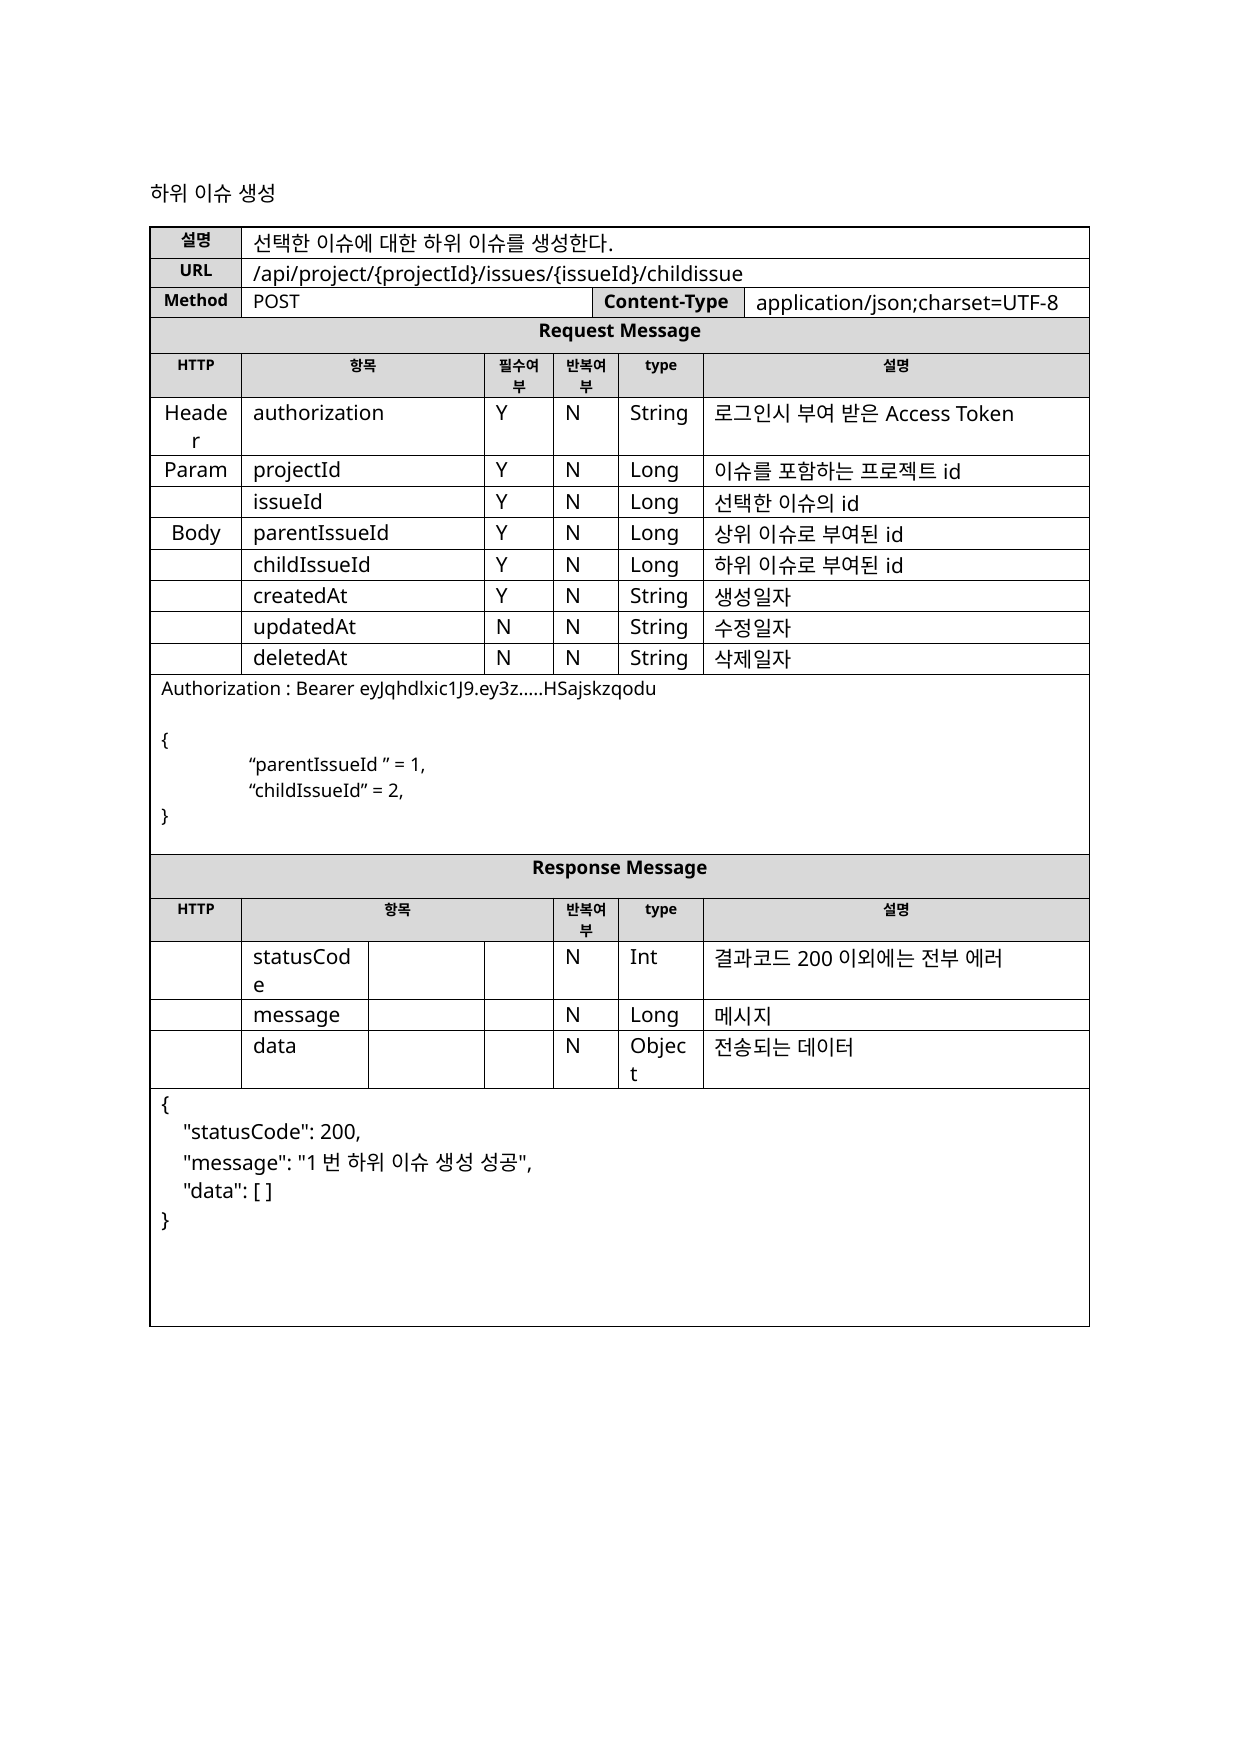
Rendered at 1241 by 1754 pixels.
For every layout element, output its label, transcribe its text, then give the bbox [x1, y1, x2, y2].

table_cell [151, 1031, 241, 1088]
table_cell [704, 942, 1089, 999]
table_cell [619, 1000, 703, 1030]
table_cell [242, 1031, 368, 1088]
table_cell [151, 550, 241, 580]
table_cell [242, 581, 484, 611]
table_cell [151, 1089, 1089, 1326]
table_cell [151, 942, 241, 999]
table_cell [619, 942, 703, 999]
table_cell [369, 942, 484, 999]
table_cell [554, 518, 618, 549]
table_cell 이슈를 포함하는 프로젝트 id [704, 456, 1089, 486]
table_cell 항목 [242, 354, 484, 397]
table_cell N [554, 456, 618, 486]
text 하위 이슈 생성 [150, 177, 1090, 207]
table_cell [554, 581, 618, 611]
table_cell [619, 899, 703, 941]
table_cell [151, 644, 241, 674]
table_cell 반복여부 [554, 354, 618, 397]
table_cell POST [242, 288, 592, 317]
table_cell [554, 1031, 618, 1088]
table_cell 필수여부 [485, 354, 553, 397]
table_cell Y [485, 456, 553, 486]
table_cell application/json;charset=UTF-8 [745, 288, 1089, 317]
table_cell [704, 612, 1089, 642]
table_cell Method [151, 288, 241, 317]
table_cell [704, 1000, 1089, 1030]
table_cell N [554, 487, 618, 517]
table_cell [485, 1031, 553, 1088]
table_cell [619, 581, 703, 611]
table_cell 설명 [704, 354, 1089, 397]
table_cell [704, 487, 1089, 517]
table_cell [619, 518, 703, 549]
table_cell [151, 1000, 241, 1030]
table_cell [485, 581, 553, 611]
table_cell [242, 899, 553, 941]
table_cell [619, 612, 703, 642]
table_cell N [554, 398, 618, 454]
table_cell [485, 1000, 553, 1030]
table_cell Param [151, 456, 241, 486]
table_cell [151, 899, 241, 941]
table_cell Y [485, 487, 553, 517]
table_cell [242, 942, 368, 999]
table_cell URL [151, 259, 241, 287]
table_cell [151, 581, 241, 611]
table_header 설명 [151, 228, 241, 258]
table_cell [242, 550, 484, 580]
table_cell issueId [242, 487, 484, 517]
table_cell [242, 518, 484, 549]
table_cell authorization [242, 398, 484, 454]
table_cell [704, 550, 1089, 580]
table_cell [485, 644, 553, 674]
table_cell 로그인시 부여 받은 Access Token [704, 398, 1089, 454]
table_cell HTTP [151, 354, 241, 397]
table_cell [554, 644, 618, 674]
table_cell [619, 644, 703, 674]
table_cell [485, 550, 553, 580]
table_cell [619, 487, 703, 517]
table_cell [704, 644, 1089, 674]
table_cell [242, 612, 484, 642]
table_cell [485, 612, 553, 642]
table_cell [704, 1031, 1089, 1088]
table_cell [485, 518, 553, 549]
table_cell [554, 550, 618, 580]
table_cell projectId [242, 456, 484, 486]
table_cell Content-Type [593, 288, 744, 317]
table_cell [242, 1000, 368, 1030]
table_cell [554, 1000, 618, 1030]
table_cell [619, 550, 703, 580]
table_cell String [619, 398, 703, 454]
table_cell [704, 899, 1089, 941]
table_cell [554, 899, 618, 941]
table_cell Request Message [151, 318, 1089, 353]
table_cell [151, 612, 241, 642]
table_cell /api/project/{projectId}/issues/{issueId}/childissue [242, 259, 1089, 287]
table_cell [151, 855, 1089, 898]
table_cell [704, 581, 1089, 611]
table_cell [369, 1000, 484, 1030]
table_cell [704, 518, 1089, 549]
table_cell [151, 487, 241, 517]
table_cell Header [151, 398, 241, 454]
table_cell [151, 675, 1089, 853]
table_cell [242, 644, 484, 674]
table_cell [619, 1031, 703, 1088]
table_cell type [619, 354, 703, 397]
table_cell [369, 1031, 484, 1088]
table_cell Y [485, 398, 553, 454]
table_header 선택한 이슈에 대한 하위 이슈를 생성한다. [242, 228, 1089, 258]
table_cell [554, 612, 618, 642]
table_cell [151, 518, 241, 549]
table_cell Long [619, 456, 703, 486]
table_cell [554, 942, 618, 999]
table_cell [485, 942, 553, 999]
